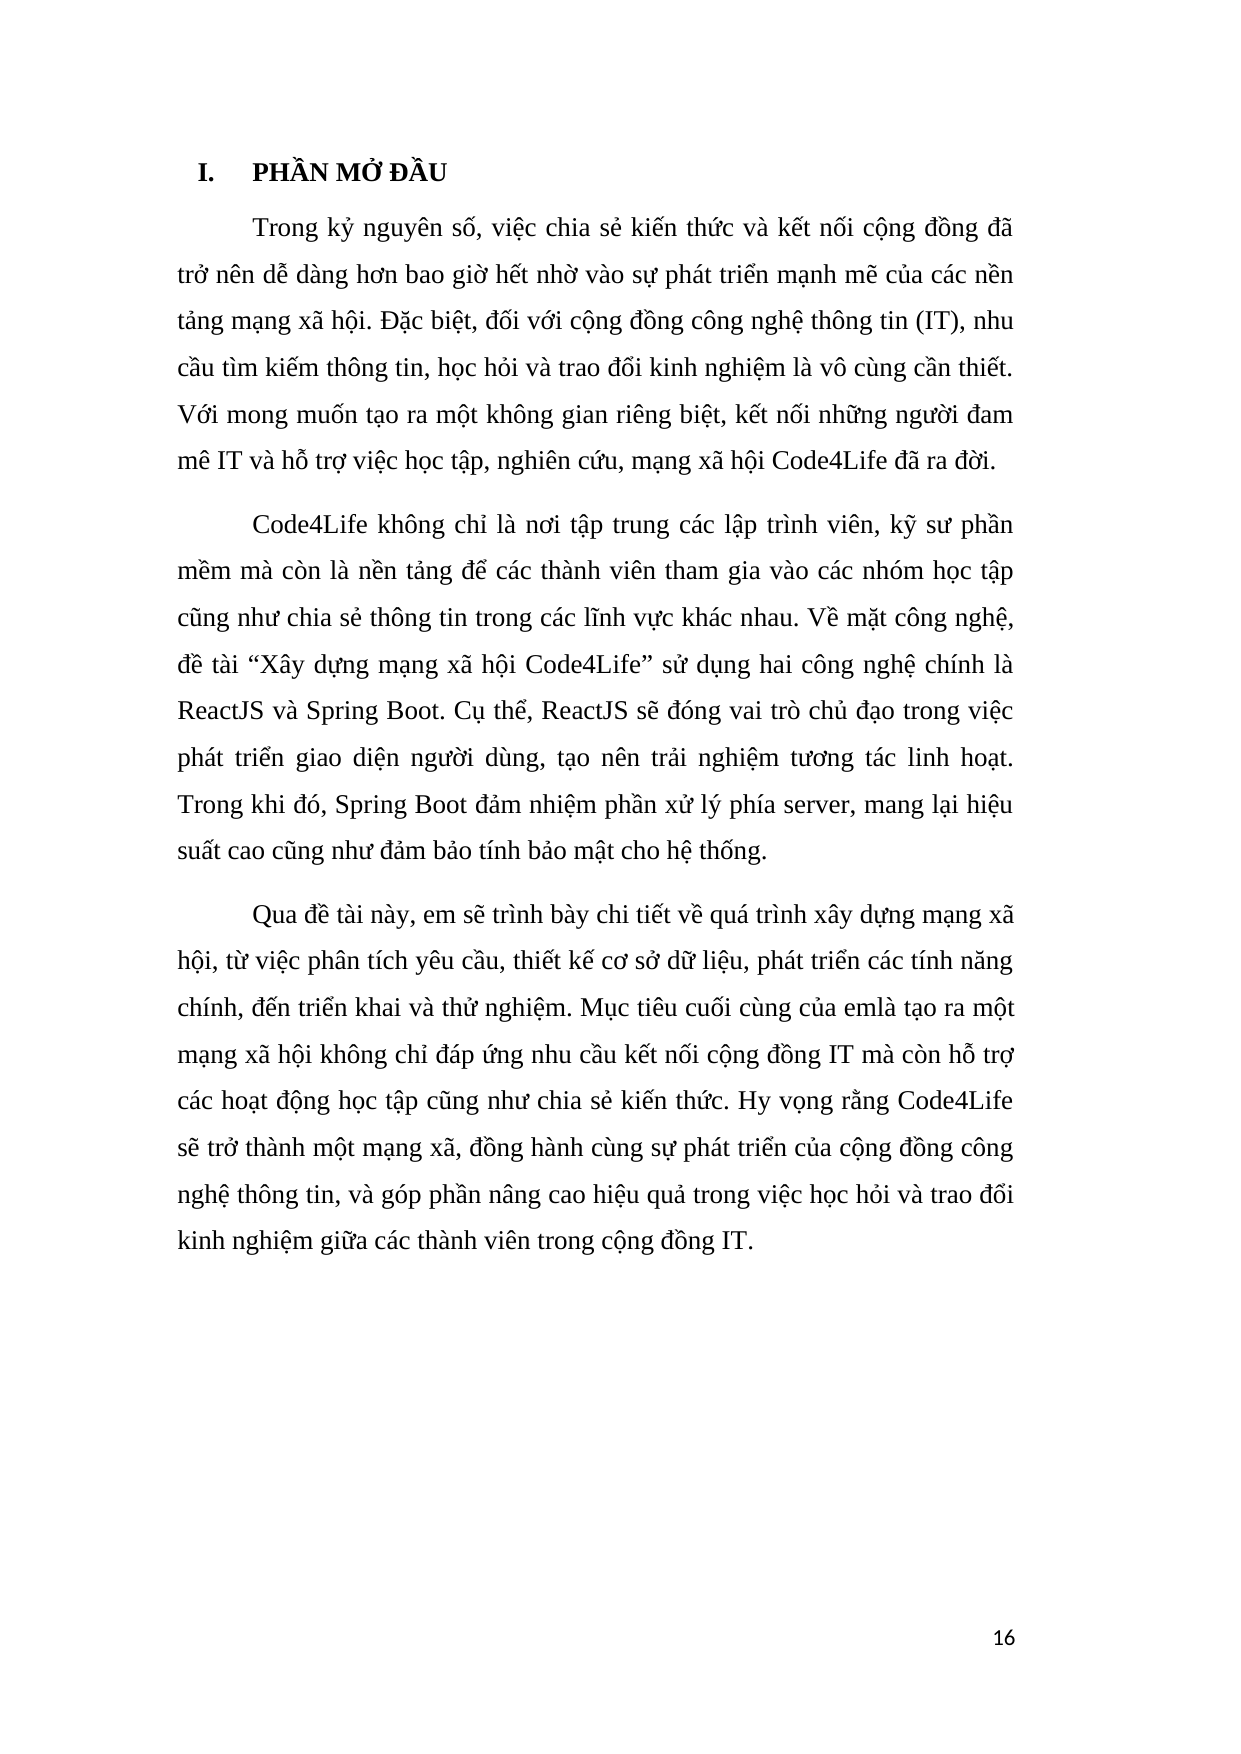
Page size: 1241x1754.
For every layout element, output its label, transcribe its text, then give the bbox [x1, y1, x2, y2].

text Code4Life không chỉ là nơi tập trung các lập trình viên, kỹ sư phần mềm mà còn là nền tảng để các thành viên tham gia vào các nhóm học tập cũng như chia sẻ thông tin trong các lĩnh vực khác nhau. Về mặt công nghệ, đề tài “Xây dựng mạng xã hội Code4Life” sử dụng hai công nghệ chính là ReactJS và Spring Boot. Cụ thể, ReactJS sẽ đóng vai trò chủ đạo trong việc phát triển giao diện người dùng, tạo nên trải nghiệm tương tác linh hoạt. Trong khi đó, Spring Boot đảm nhiệm phần xử lý phía server, mang lại hiệu suất cao cũng như đảm bảo tính bảo mật cho hệ thống. [177, 508, 1015, 866]
text Qua đề tài này, em sẽ trình bày chi tiết về quá trình xây dựng mạng xã hội, từ việc phân tích yêu cầu, thiết kế cơ sở dữ liệu, phát triển các tính năng chính, đến triển khai và thử nghiệm. Mục tiêu cuối cùng của emlà tạo ra một mạng xã hội không chỉ đáp ứng nhu cầu kết nối cộng đồng IT mà còn hỗ trợ các hoạt động học tập cũng như chia sẻ kiến thức. Hy vọng rằng Code4Life sẽ trở thành một mạng xã, đồng hành cùng sự phát triển của cộng đồng công nghệ thông tin, và góp phần nâng cao hiệu quả trong việc học hỏi và trao đổi kinh nghiệm giữa các thành viên trong cộng đồng IT. [177, 898, 1015, 1256]
subtitle PHẦN MỞ ĐẦU [214, 156, 1015, 187]
text Trong kỷ nguyên số, việc chia sẻ kiến thức và kết nối cộng đồng đã trở nên dễ dàng hơn bao giờ hết nhờ vào sự phát triển mạnh mẽ của các nền tảng mạng xã hội. Đặc biệt, đối với cộng đồng công nghệ thông tin (IT), nhu cầu tìm kiếm thông tin, học hỏi và trao đổi kinh nghiệm là vô cùng cần thiết. Với mong muốn tạo ra một không gian riêng biệt, kết nối những người đam mê IT và hỗ trợ việc học tập, nghiên cứu, mạng xã hội Code4Life đã ra đời. [177, 211, 1015, 476]
